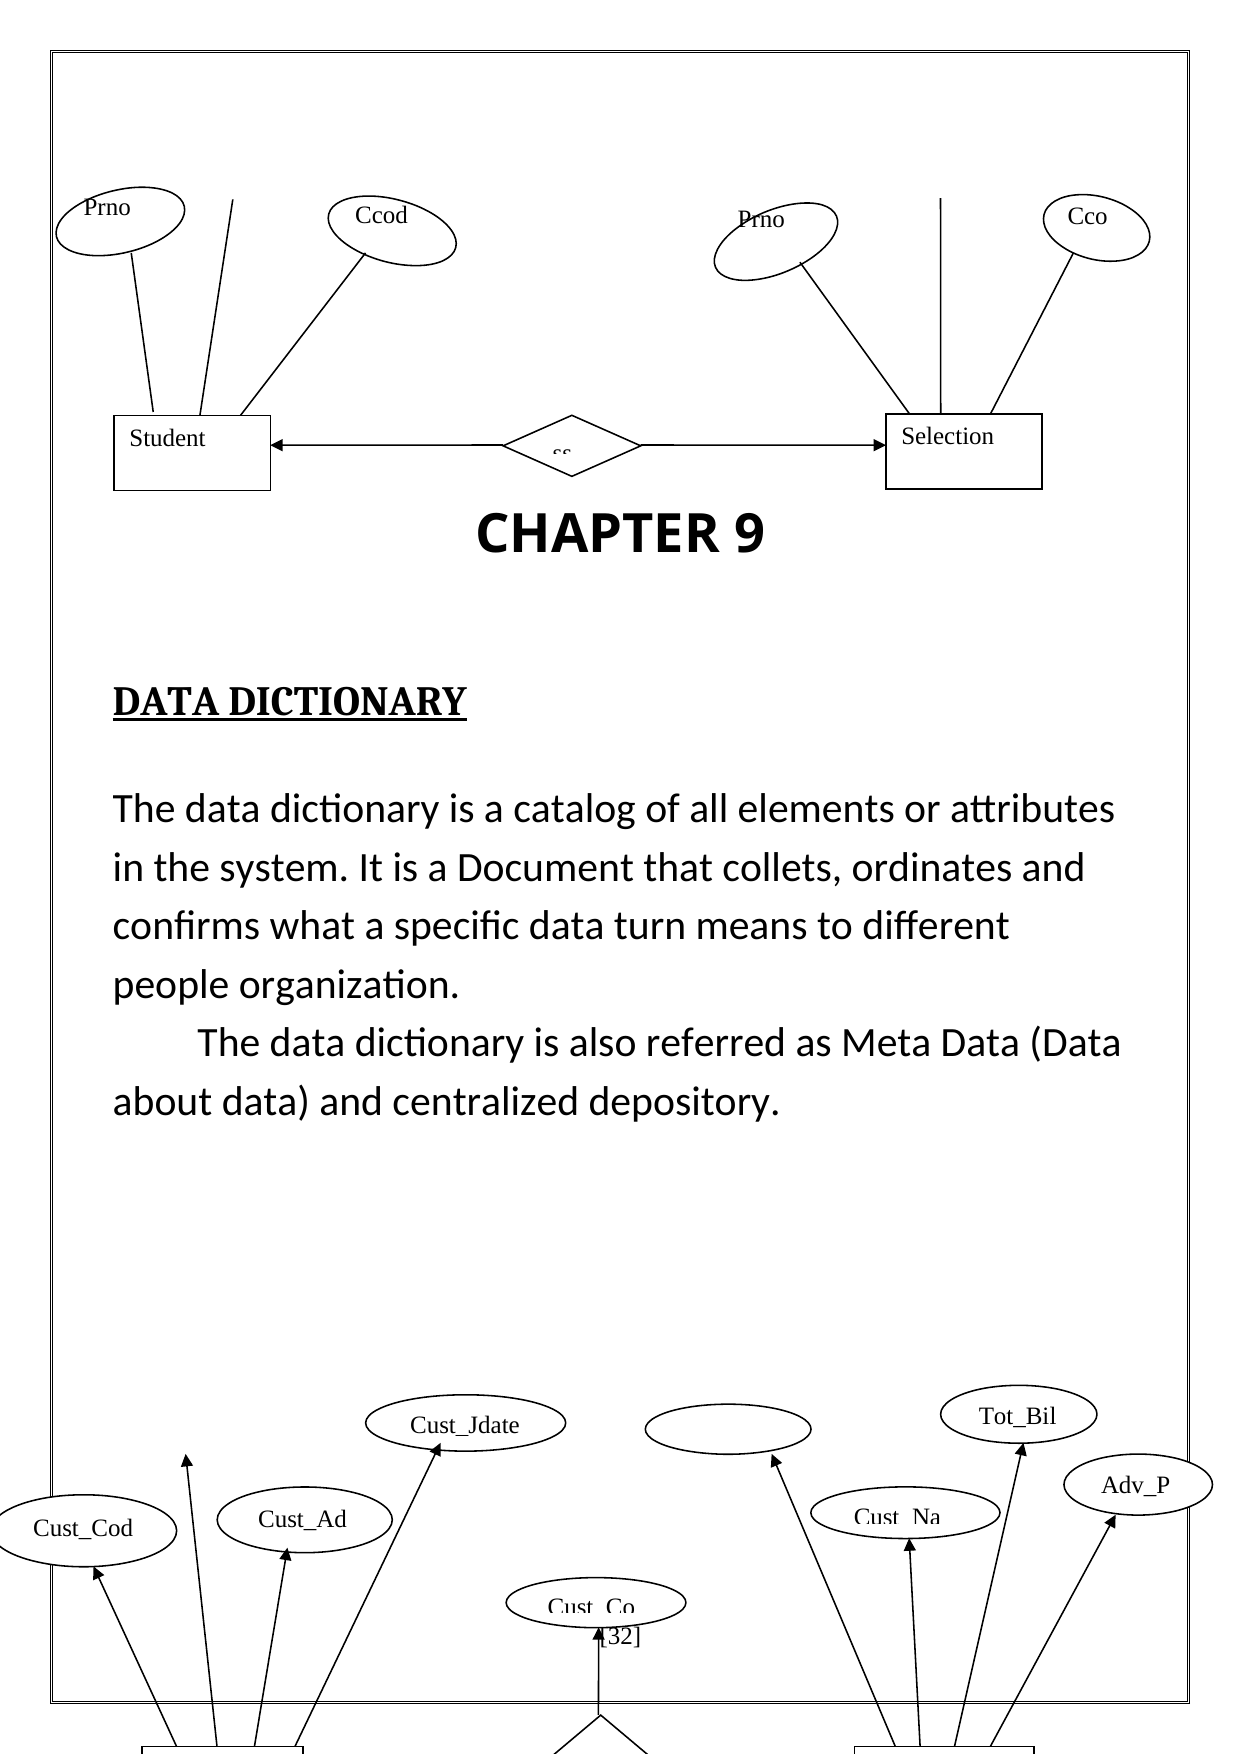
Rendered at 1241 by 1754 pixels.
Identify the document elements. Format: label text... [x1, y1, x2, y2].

text DATA DICTIONARY [112, 677, 1128, 725]
text CHAPTER 9 [112, 495, 1128, 569]
text The data dictionary is also referred as Meta Data (Data about data) and centralized depository. [112, 1016, 1128, 1125]
text The data dictionary is a catalog of all elements or attributes in the system. It is a Document that collets, ordinates and confirms what a specific data turn means to different people organization. [112, 782, 1128, 1008]
